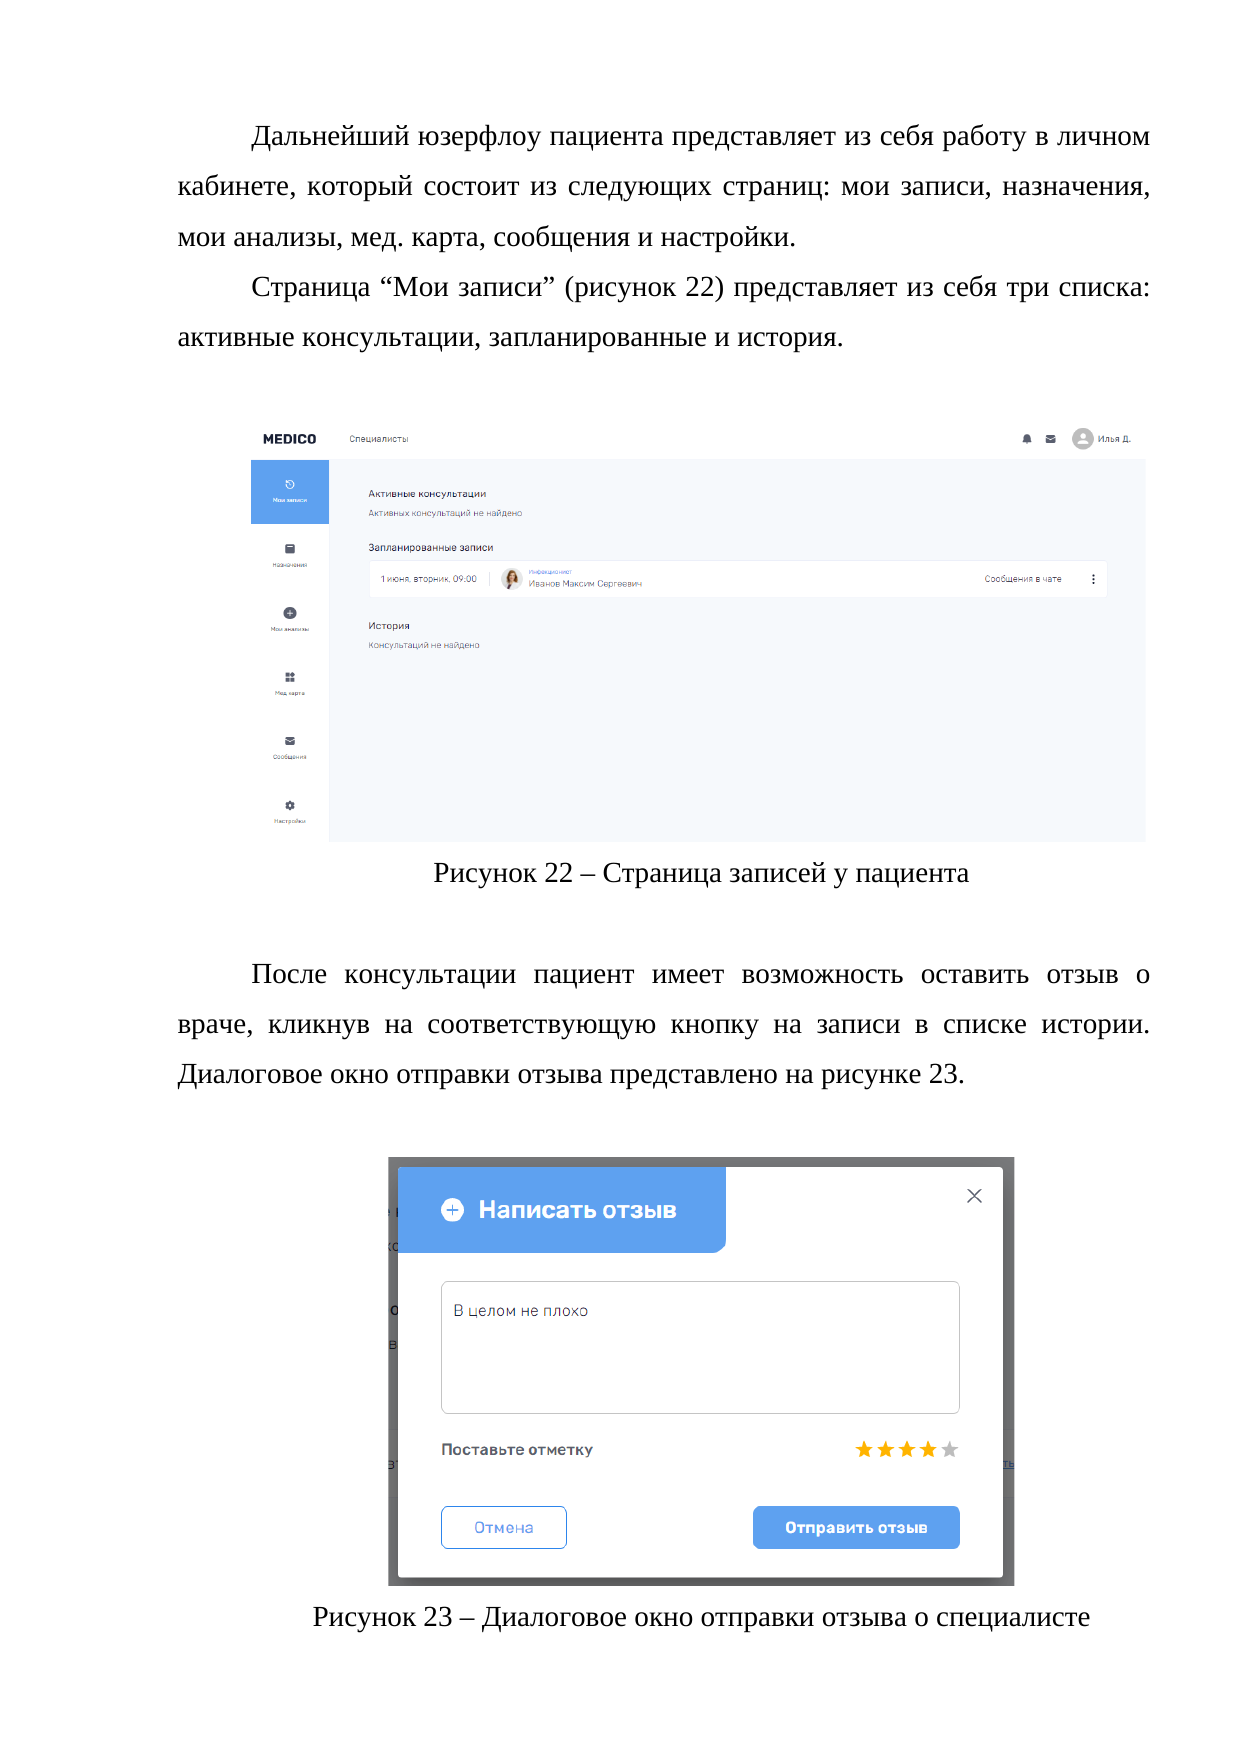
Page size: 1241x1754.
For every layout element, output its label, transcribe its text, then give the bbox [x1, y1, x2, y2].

text Рисунок 23 – Диалоговое окно отправки отзыва о специалисте [177, 1599, 1152, 1633]
text Дальнейший юзерфлоу пациента представляет из себя работу в личном кабинете, который состоит из следующих страниц: мои записи, назначения, мои анализы, мед. карта, сообщения и настройки. [177, 118, 1152, 252]
picture [388, 1157, 1015, 1586]
text Рисунок 22 – Страница записей у пациента [177, 855, 1152, 889]
text После консультации пациент имеет возможность оставить отзыв о враче, кликнув на соответствующую кнопку на записи в списке истории. Диалоговое окно отправки отзыва представлено на рисунке 23. [177, 956, 1152, 1090]
picture [251, 420, 1146, 842]
text Страница “Мои записи” (рисунок 22) представляет из себя три списка: активные консультации, запланированные и история. [177, 269, 1152, 353]
